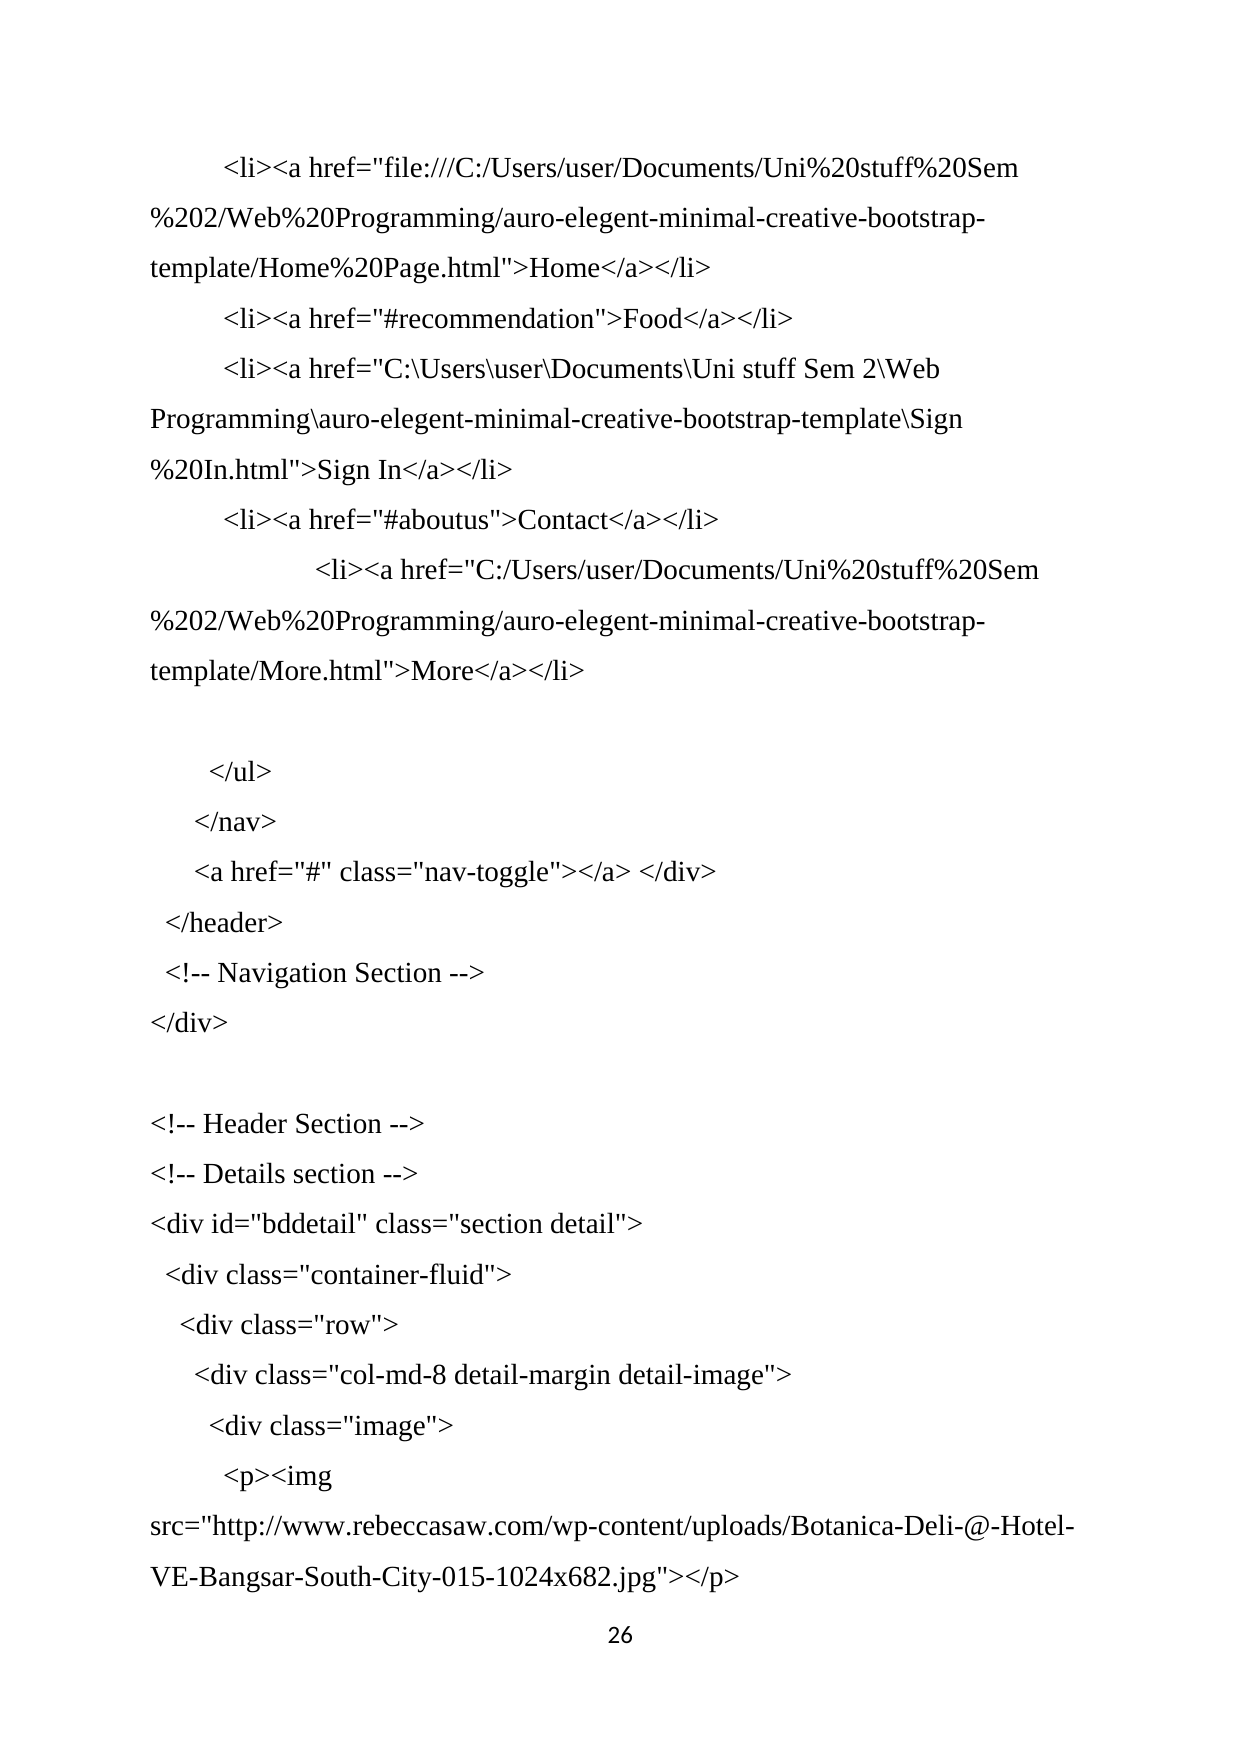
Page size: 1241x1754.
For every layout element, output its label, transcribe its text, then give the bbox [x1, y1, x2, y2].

text <!-- Header Section --> [150, 1106, 1090, 1139]
text <div class="image"> [150, 1408, 1090, 1441]
text <li><a href="file:///C:/Users/user/Documents/Uni%20stuff%20Sem%202/Web%20Programming/auro-elegent-minimal-creative-bootstrap-template/Home%20Page.html">Home</a></li> [150, 150, 1090, 284]
text <li><a href="C:\Users\user\Documents\Uni stuff Sem 2\Web Programming\auro-elegent-minimal-creative-bootstrap-template\Sign%20In.html">Sign In</a></li> [150, 351, 1090, 485]
text <div class="col-md-8 detail-margin detail-image"> [150, 1357, 1090, 1391]
text </ul> [150, 754, 1090, 787]
text <li><a href="C:/Users/user/Documents/Uni%20stuff%20Sem%202/Web%20Programming/auro-elegent-minimal-creative-bootstrap-template/More.html">More</a></li> [150, 552, 1090, 687]
text <!-- Details section --> [150, 1156, 1090, 1190]
text <a href="#" class="nav-toggle"></a> </div> [150, 854, 1090, 888]
text <p><img src="http://www.rebeccasaw.com/wp-content/uploads/Botanica-Deli-@-Hotel-VE-Bangsar-South-City-015-1024x682.jpg"></p> [150, 1458, 1090, 1592]
text <div id="bddetail" class="section detail"> [150, 1207, 1090, 1240]
text <div class="container-fluid"> [150, 1257, 1090, 1290]
text <li><a href="#aboutus">Contact</a></li> [150, 502, 1090, 536]
text </nav> [150, 804, 1090, 838]
text </header> [150, 905, 1090, 938]
text <div class="row"> [150, 1307, 1090, 1341]
text <!-- Navigation Section --> [150, 955, 1090, 988]
text <li><a href="#recommendation">Food</a></li> [150, 301, 1090, 334]
text </div> [150, 1005, 1090, 1039]
